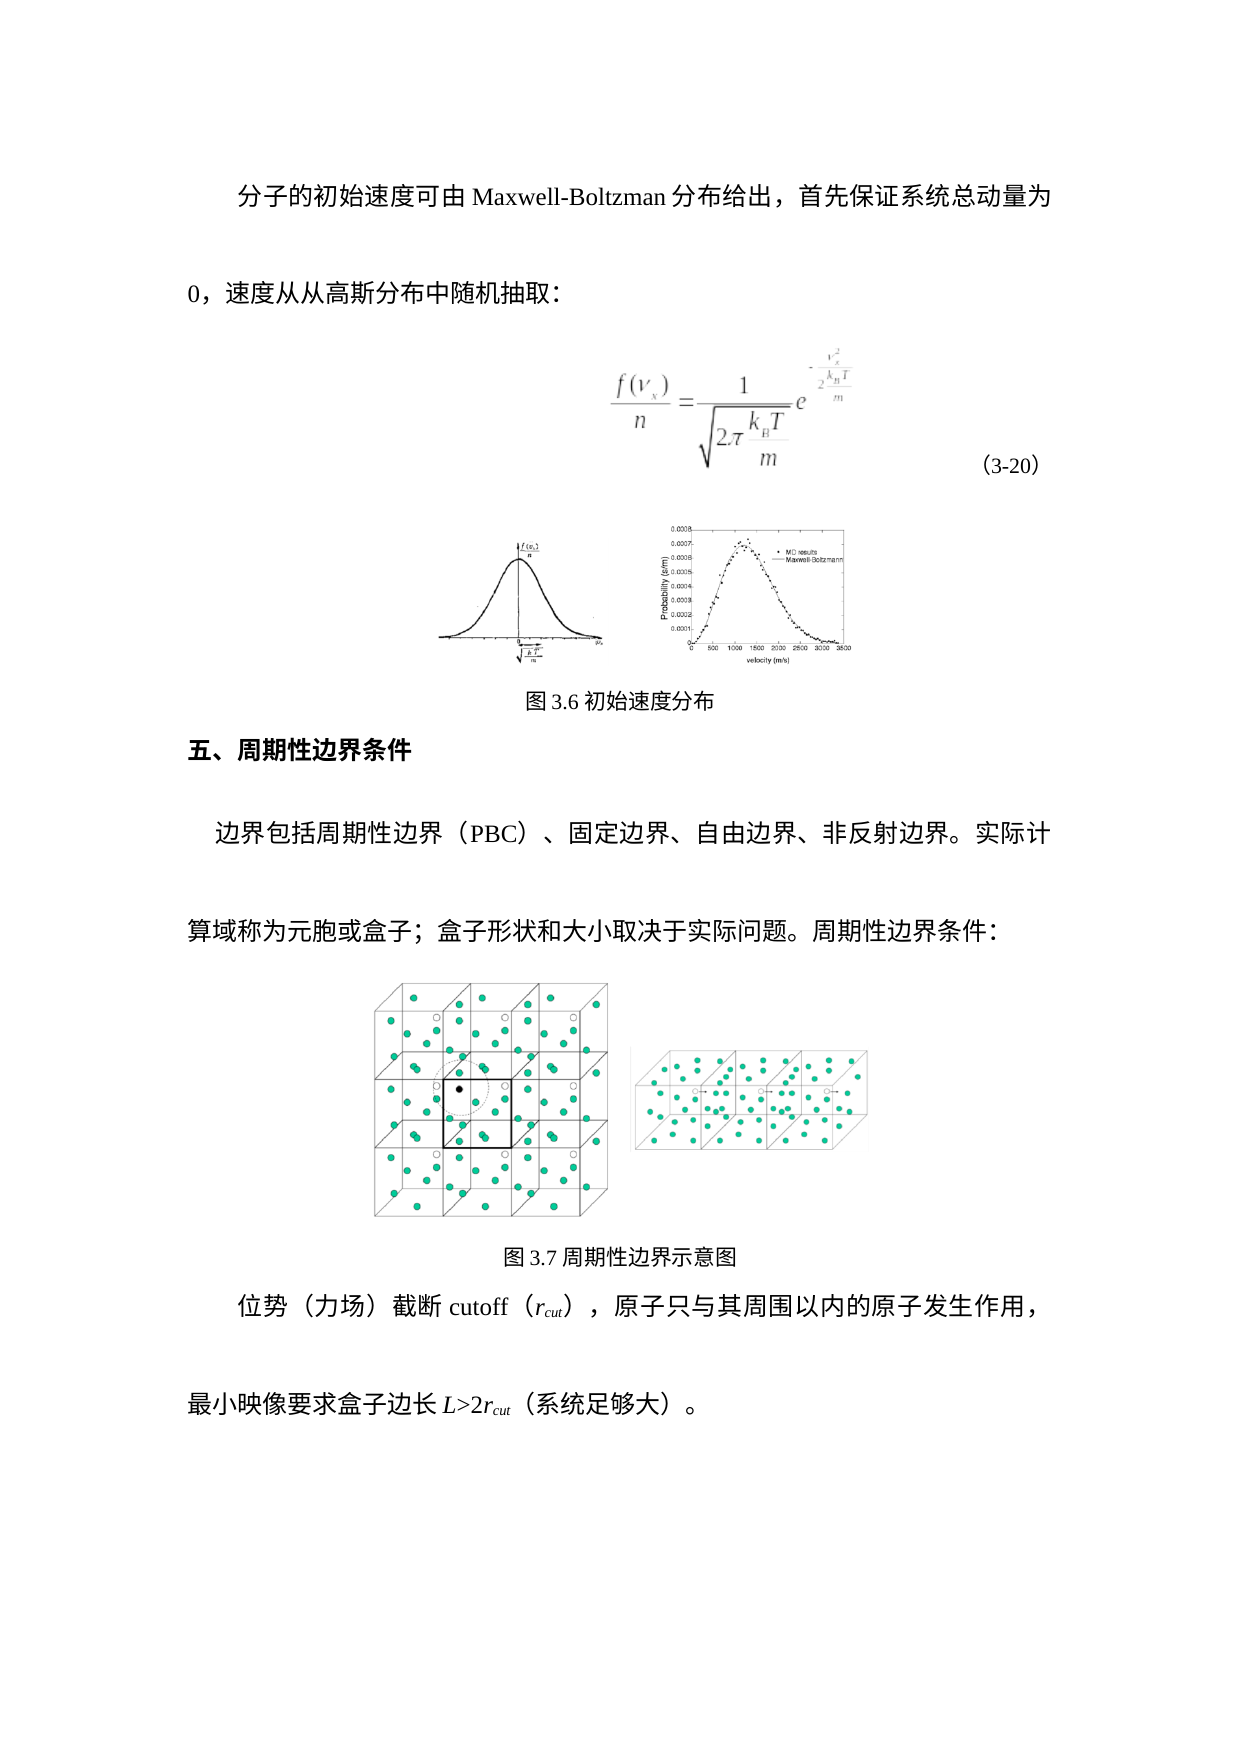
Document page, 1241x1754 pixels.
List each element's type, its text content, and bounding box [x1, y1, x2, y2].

text 图3.7 周期性边界示意图 [187, 1240, 1053, 1272]
text （3-20） [187, 343, 1053, 505]
text 边界包括周期性边界（PBC）、固定边界、自由边界、非反射边界。实际计算域称为元胞或盒子；盒子形状和大小取决于实际问题。周期性边界条件： [187, 799, 1053, 962]
text 五、周期性边界条件 [187, 716, 1053, 781]
picture [432, 538, 609, 666]
text 分子的初始速度可由Maxwell-Boltzman分布给出，首先保证系统总动量为0，速度从从高斯分布中随机抽取： [187, 162, 1053, 324]
picture [652, 521, 858, 666]
picture [371, 979, 869, 1219]
text 位势（力场）截断cutoff（rcut），原子只与其周围以内的原子发生作用，最小映像要求盒子边长L>2rcut（系统足够大）。 [187, 1272, 1053, 1435]
text 图3.6 初始速度分布 [187, 683, 1053, 716]
